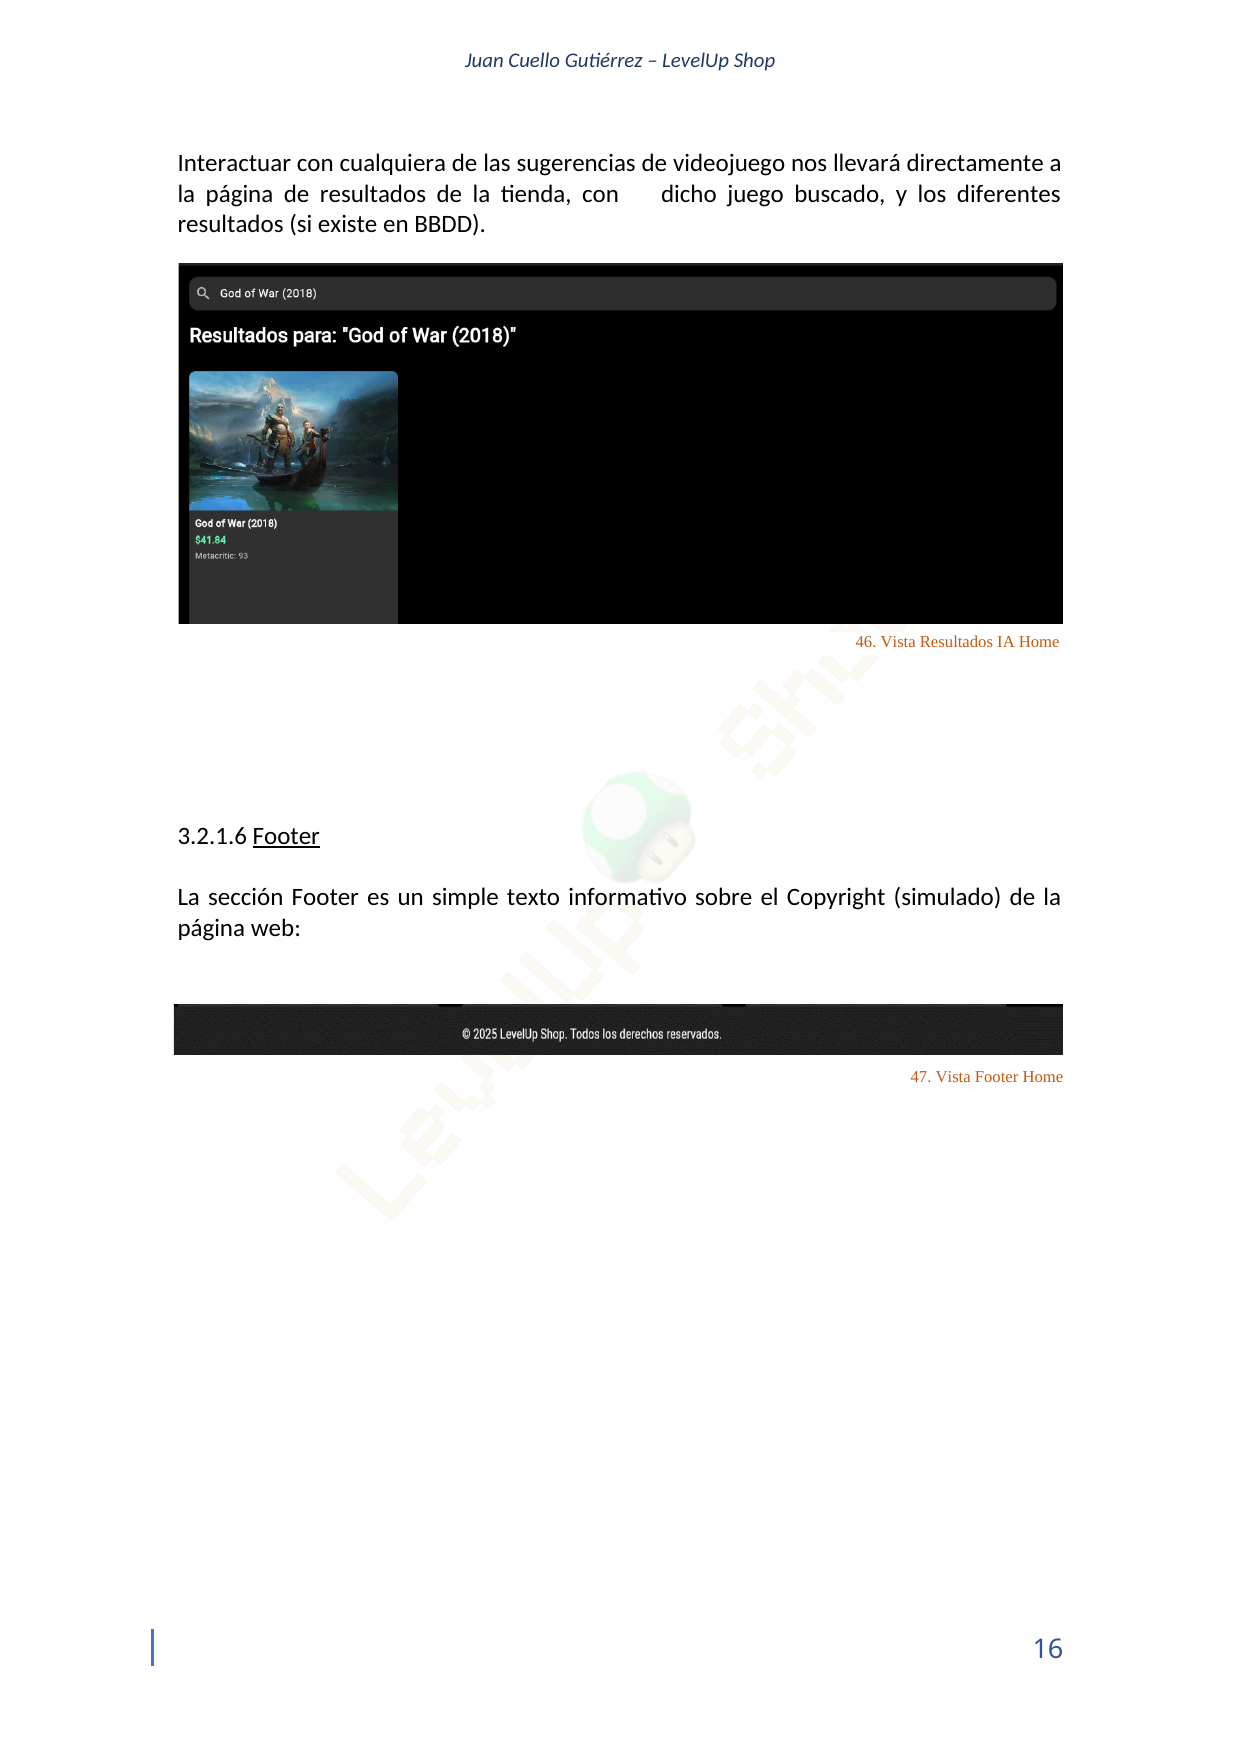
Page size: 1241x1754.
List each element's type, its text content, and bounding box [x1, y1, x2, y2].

text La sección Footer es un simple texto informativo sobre el Copyright (simulado) de la página web: [177, 882, 1063, 943]
picture [173, 1004, 1063, 1055]
picture [178, 263, 1063, 624]
text Interactuar con cualquiera de las sugerencias de videojuego nos llevará directamente a la página de resultados de la tienda, con dicho juego buscado, y los diferentes resultados (si existe en BBDD). [177, 148, 1063, 239]
text 3.2.1.6 Footer [177, 820, 1063, 850]
